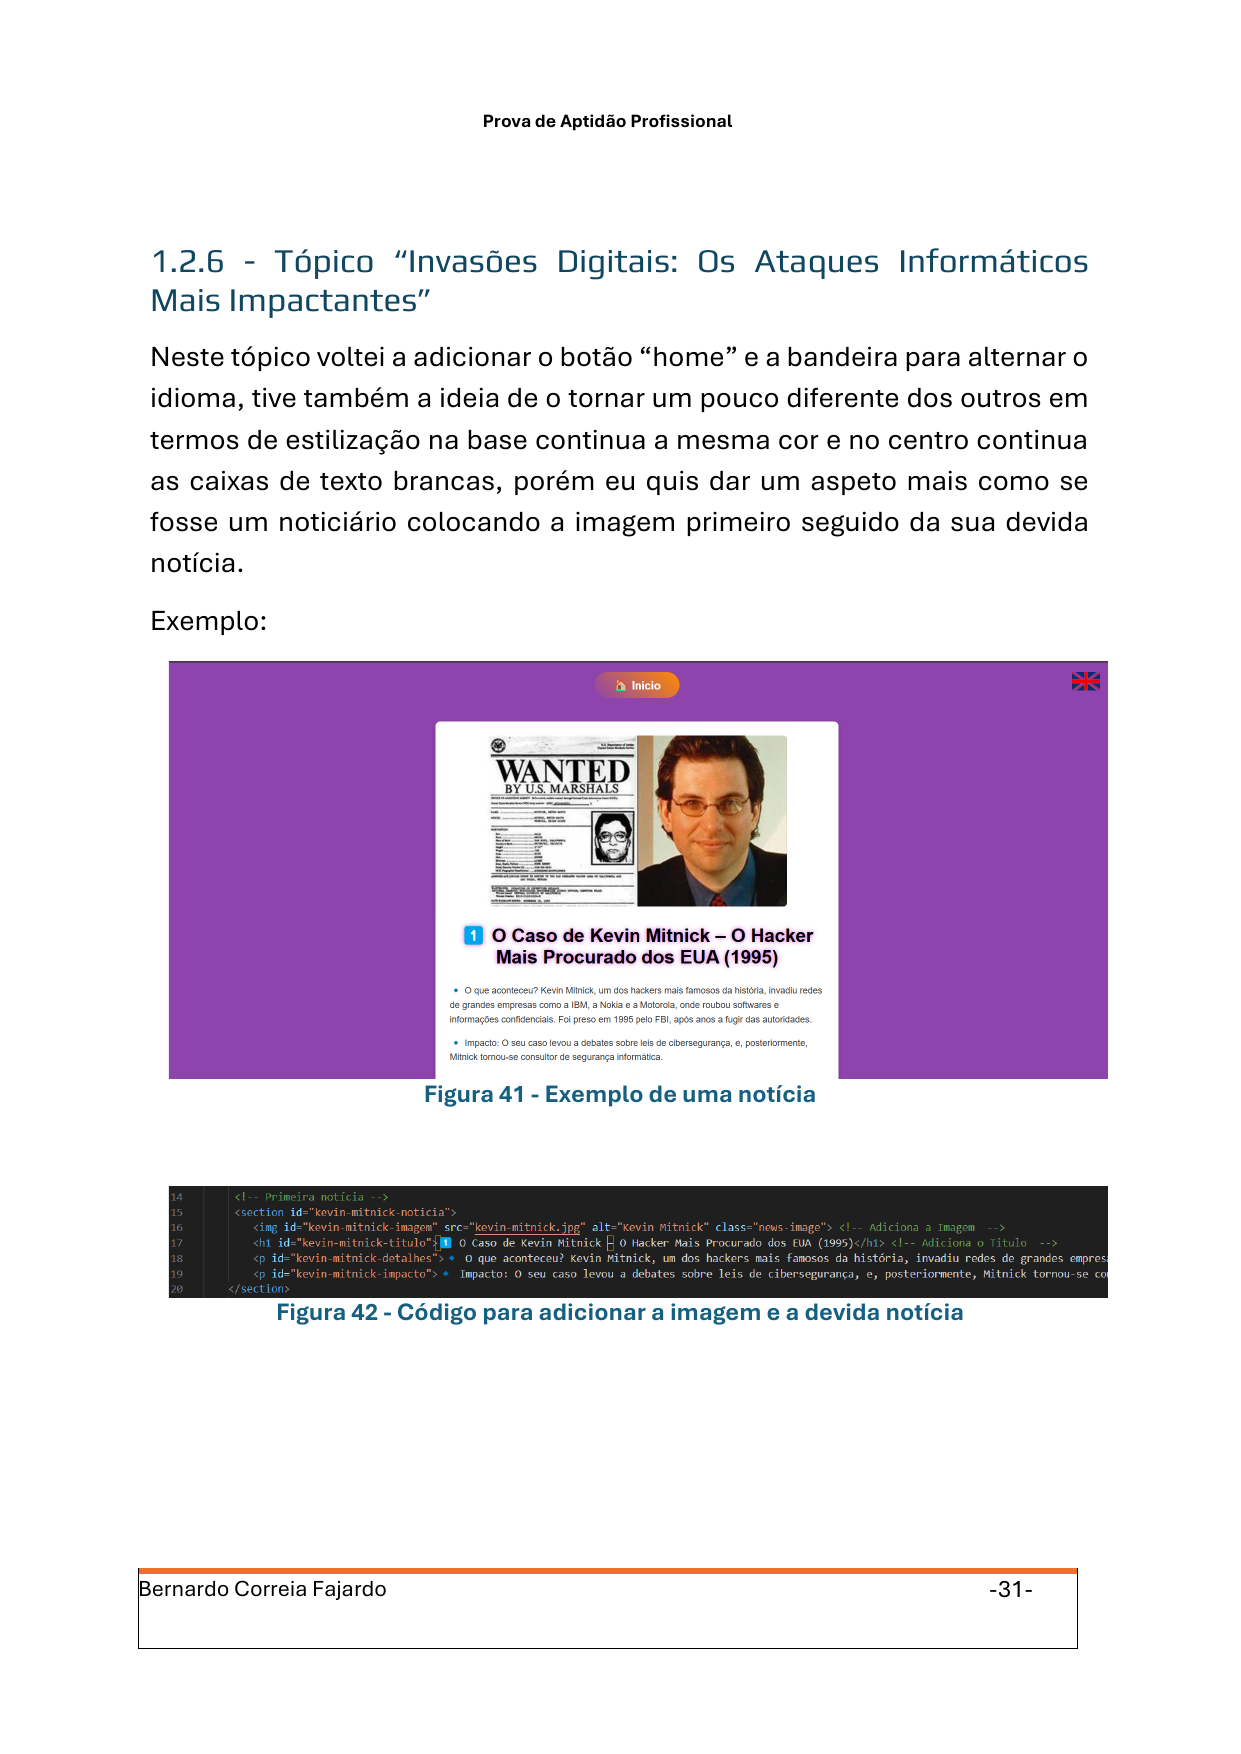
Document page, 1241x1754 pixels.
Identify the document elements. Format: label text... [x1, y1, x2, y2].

text Figura 41 - Exemplo de uma notícia [150, 661, 1090, 1109]
text Neste tópico voltei a adicionar o botão “home” e a bandeira para alternar o idioma, tive também a ideia de o tornar um pouco diferente dos outros em termos de estilização na base continua a mesma cor e no centro continua as caixas de texto brancas, porém eu quis dar um aspeto mais como se fosse um noticiário colocando a imagem primeiro seguido da sua devida notícia. [150, 339, 1090, 581]
subtitle 1.2.6 - Tópico “Invasões Digitais: Os Ataques Informáticos Mais Impactantes” [150, 241, 1090, 318]
text Exemplo: [150, 603, 1090, 639]
text Figura 42 - Código para adicionar a imagem e a devida notícia [150, 1186, 1090, 1328]
